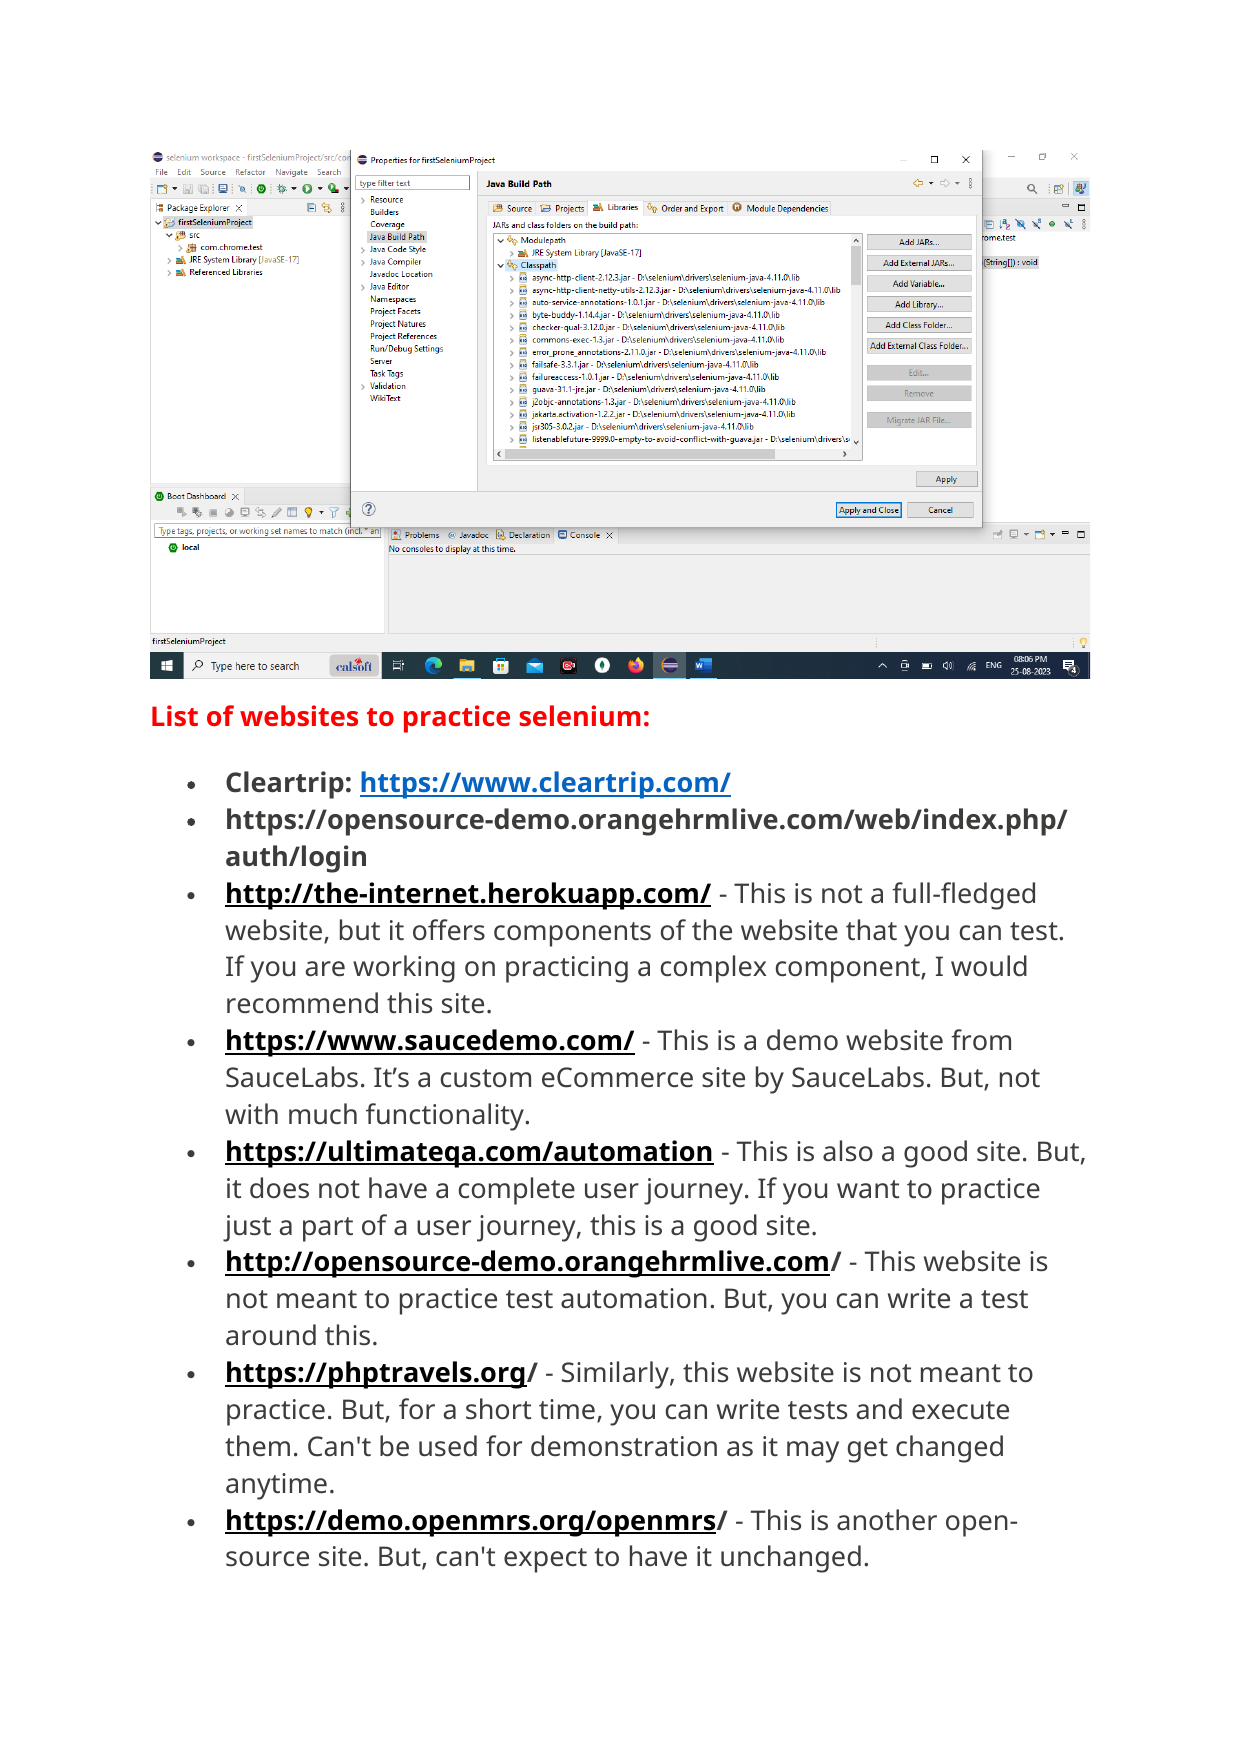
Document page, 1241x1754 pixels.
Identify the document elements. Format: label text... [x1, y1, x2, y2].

list https://ultimateqa.com/automation - This is also a good site. But, it does not have a complete user journey. If you want to practice just a part of a user journey, this is a good site. [187, 1132, 1090, 1243]
list http://the-internet.herokuapp.com/ - This is not a full-fledged website, but it offers components of the website that you can test. If you are working on practicing a complex component, I would recommend this site. [187, 874, 1090, 1022]
list http://opensource-demo.orangehrmlive.com/ - This website is not meant to practice test automation. But, you can write a test around this. [187, 1243, 1090, 1353]
list https://opensource-demo.orangehrmlive.com/web/index.php/auth/login [187, 800, 1090, 874]
list https://www.saucedemo.com/ - This is a demo website from SauceLabs. It’s a custom eCommerce site by SauceLabs. But, not with much functionality. [187, 1022, 1090, 1132]
list Cleartrip: https://www.cleartrip.com/ [187, 763, 1090, 800]
text List of websites to practice selenium: [150, 697, 1090, 734]
list https://demo.openmrs.org/openmrs/ - This is another open-source site. But, can't expect to have it unchanged. [187, 1501, 1090, 1575]
list https://phptravels.org/ - Similarly, this website is not meant to practice. But, for a short time, you can write tests and execute them. Can't be used for demonstration as it may get changed anytime. [187, 1353, 1090, 1501]
picture [150, 150, 1091, 679]
